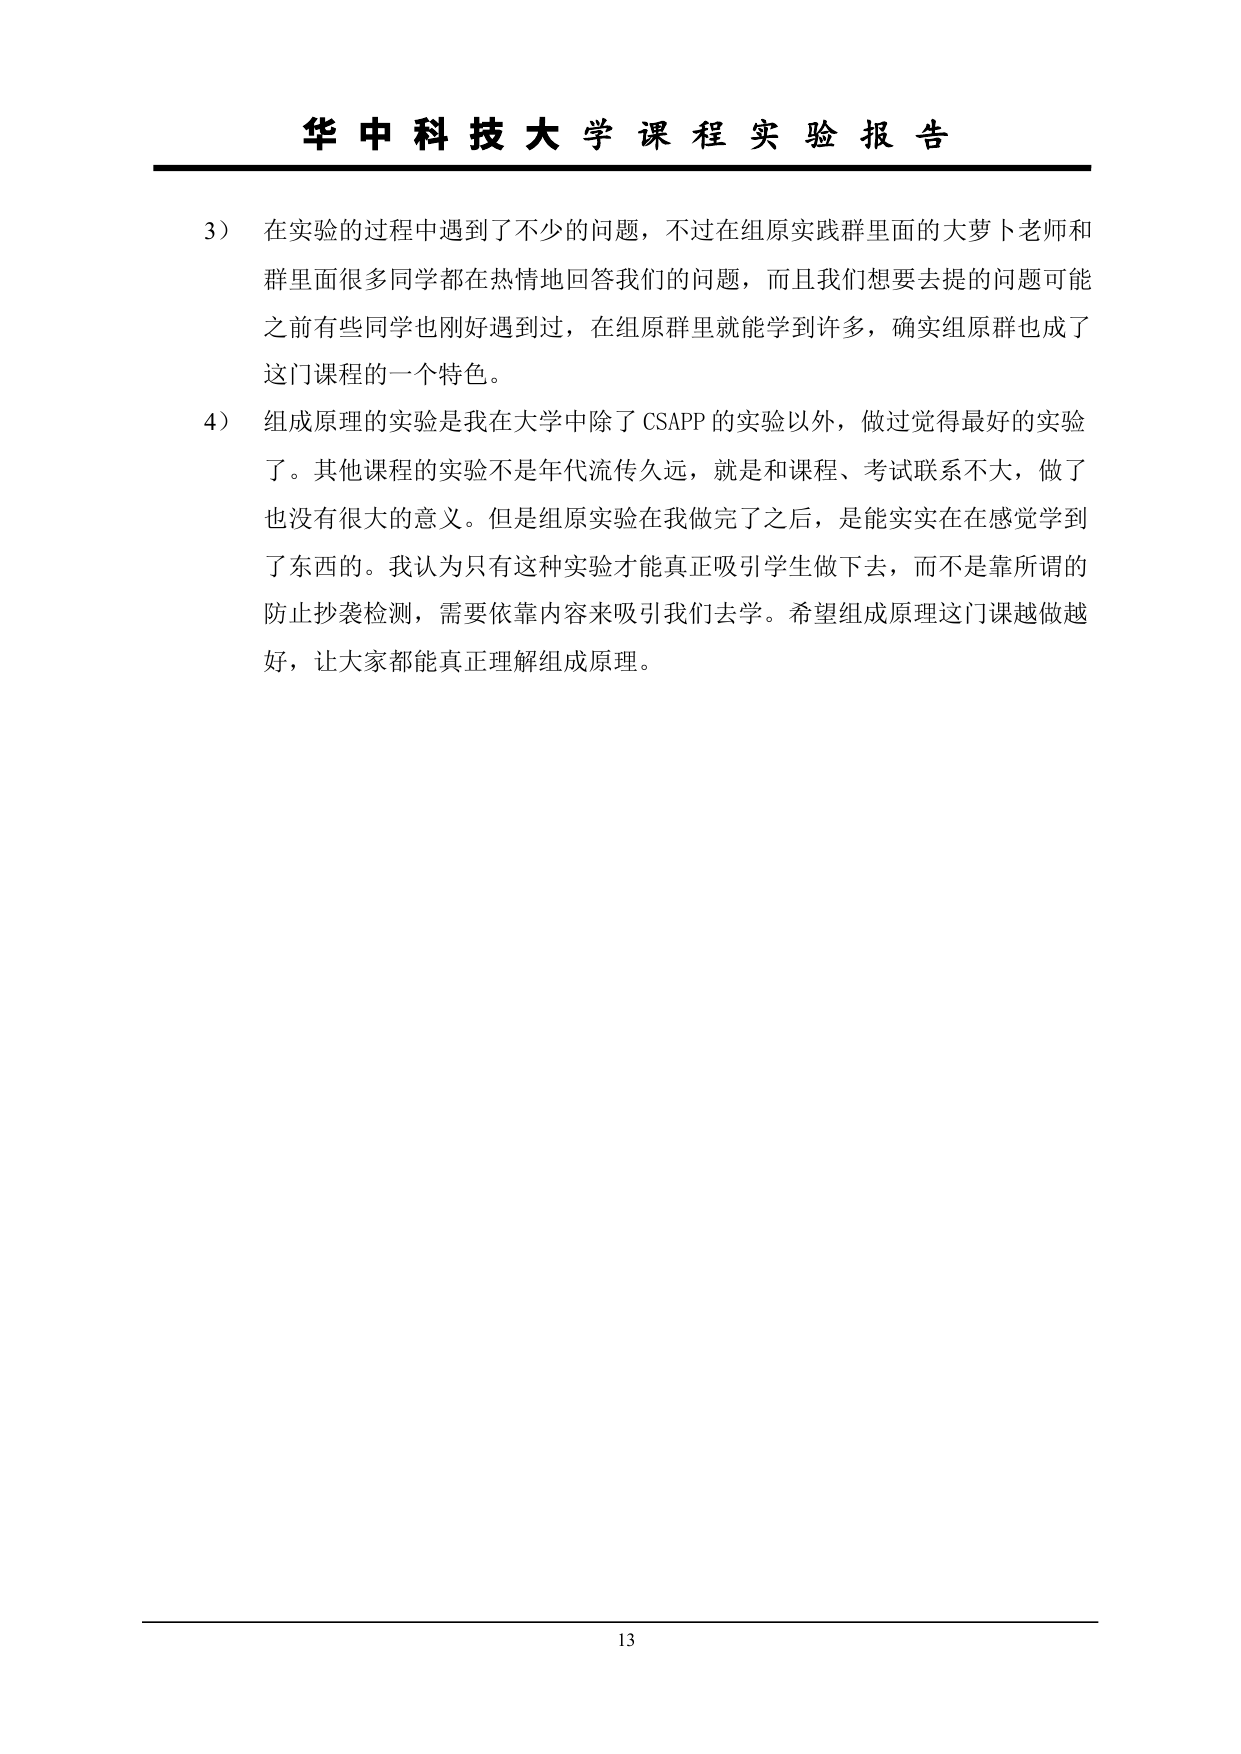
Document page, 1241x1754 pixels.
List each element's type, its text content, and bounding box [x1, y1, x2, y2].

list 组成原理的实验是我在大学中除了CSAPP的实验以外，做过觉得最好的实验了。其他课程的实验不是年代流传久远，就是和课程、考试联系不大，做了也没有很大的意义。但是组原实验在我做完了之后，是能实实在在感觉学到了东西的。我认为只有这种实验才能真正吸引学生做下去，而不是靠所谓的防止抄袭检测，需要依靠内容来吸引我们去学。希望组成原理这门课越做越好，让大家都能真正理解组成原理。 [204, 397, 1093, 684]
list 在实验的过程中遇到了不少的问题，不过在组原实践群里面的大萝卜老师和群里面很多同学都在热情地回答我们的问题，而且我们想要去提的问题可能之前有些同学也刚好遇到过，在组原群里就能学到许多，确实组原群也成了这门课程的一个特色。 [204, 206, 1093, 397]
